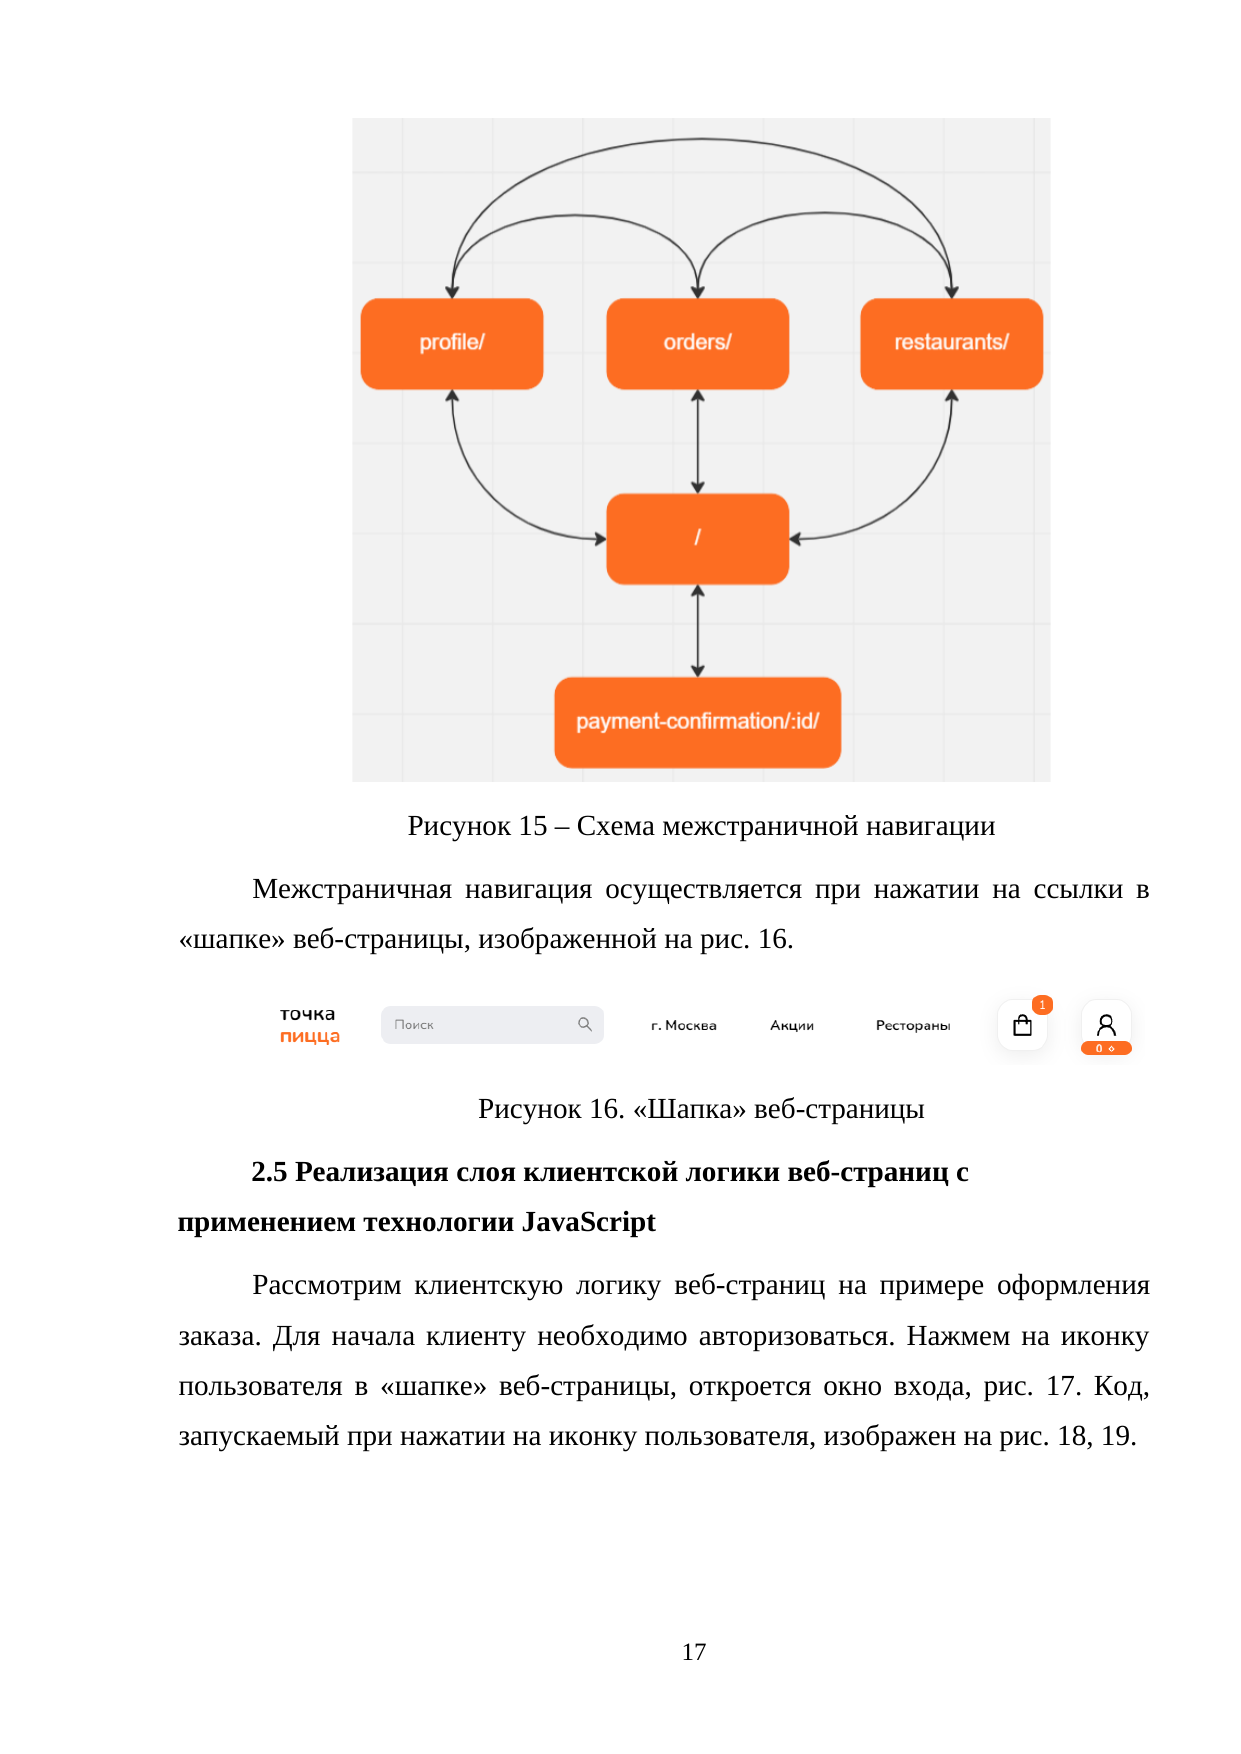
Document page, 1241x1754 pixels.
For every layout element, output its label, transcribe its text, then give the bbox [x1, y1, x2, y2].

text Межстраничная навигация осуществляется при нажатии на ссылки в «шапке» веб-страницы, изображенной на рис. 16. [178, 871, 1151, 955]
subtitle 2.5 Реализация слоя клиентской логики веб-страниц с применением технологии JavaScript [177, 1154, 1152, 1238]
picture [352, 118, 1051, 782]
text Рисунок 15 – Схема межстраничной навигации [178, 808, 1151, 842]
text Рассмотрим клиентскую логику веб-страниц на примере оформления заказа. Для начала клиенту необходимо авторизоваться. Нажмем на иконку пользователя в «шапке» веб-страницы, откроется окно входа, рис. 17. Код, запускаемый при нажатии на иконку пользователя, изображен на рис. 18, 19. [178, 1267, 1151, 1452]
picture [257, 984, 1146, 1065]
text Рисунок 16. «Шапка» веб-страницы [178, 1091, 1151, 1125]
